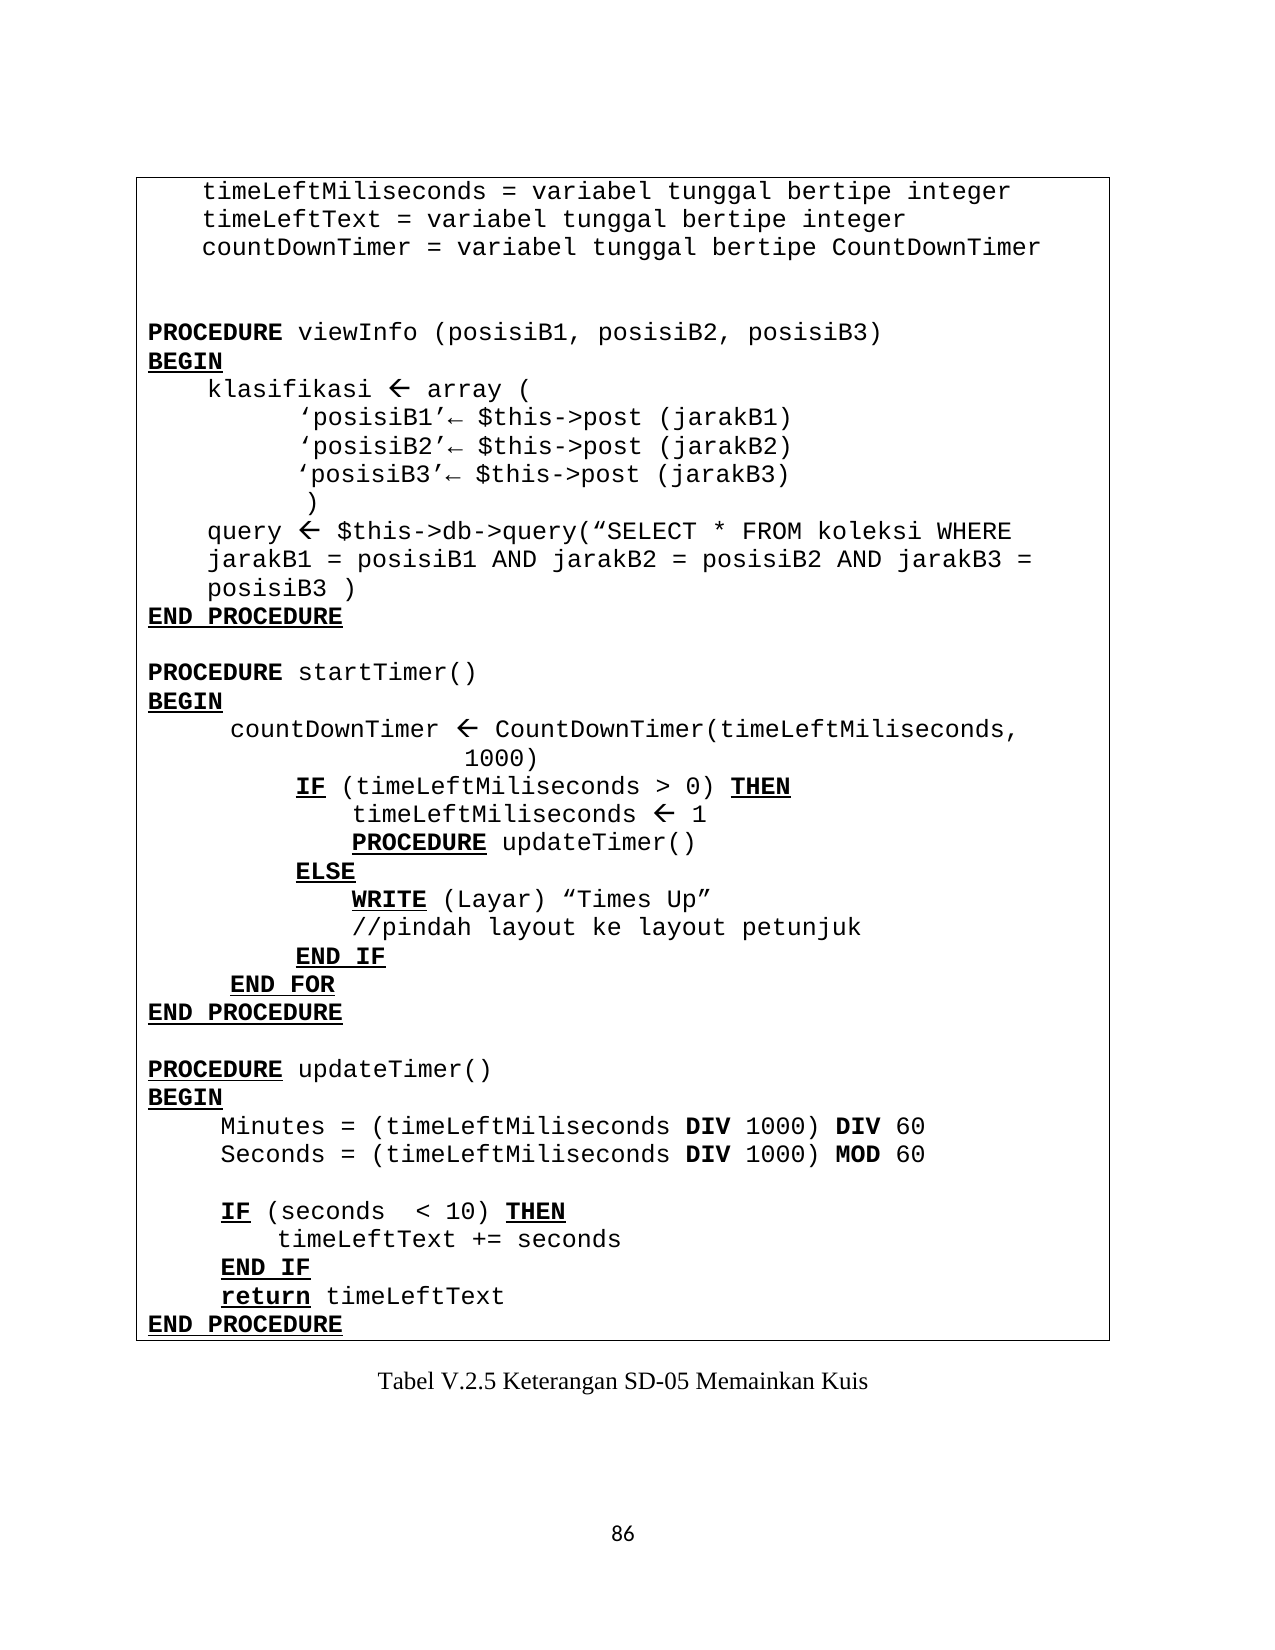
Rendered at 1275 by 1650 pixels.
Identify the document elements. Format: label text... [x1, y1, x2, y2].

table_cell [137, 178, 1109, 1340]
text Tabel V.2.5 Keterangan SD-05 Memainkan Kuis [148, 1366, 1098, 1395]
